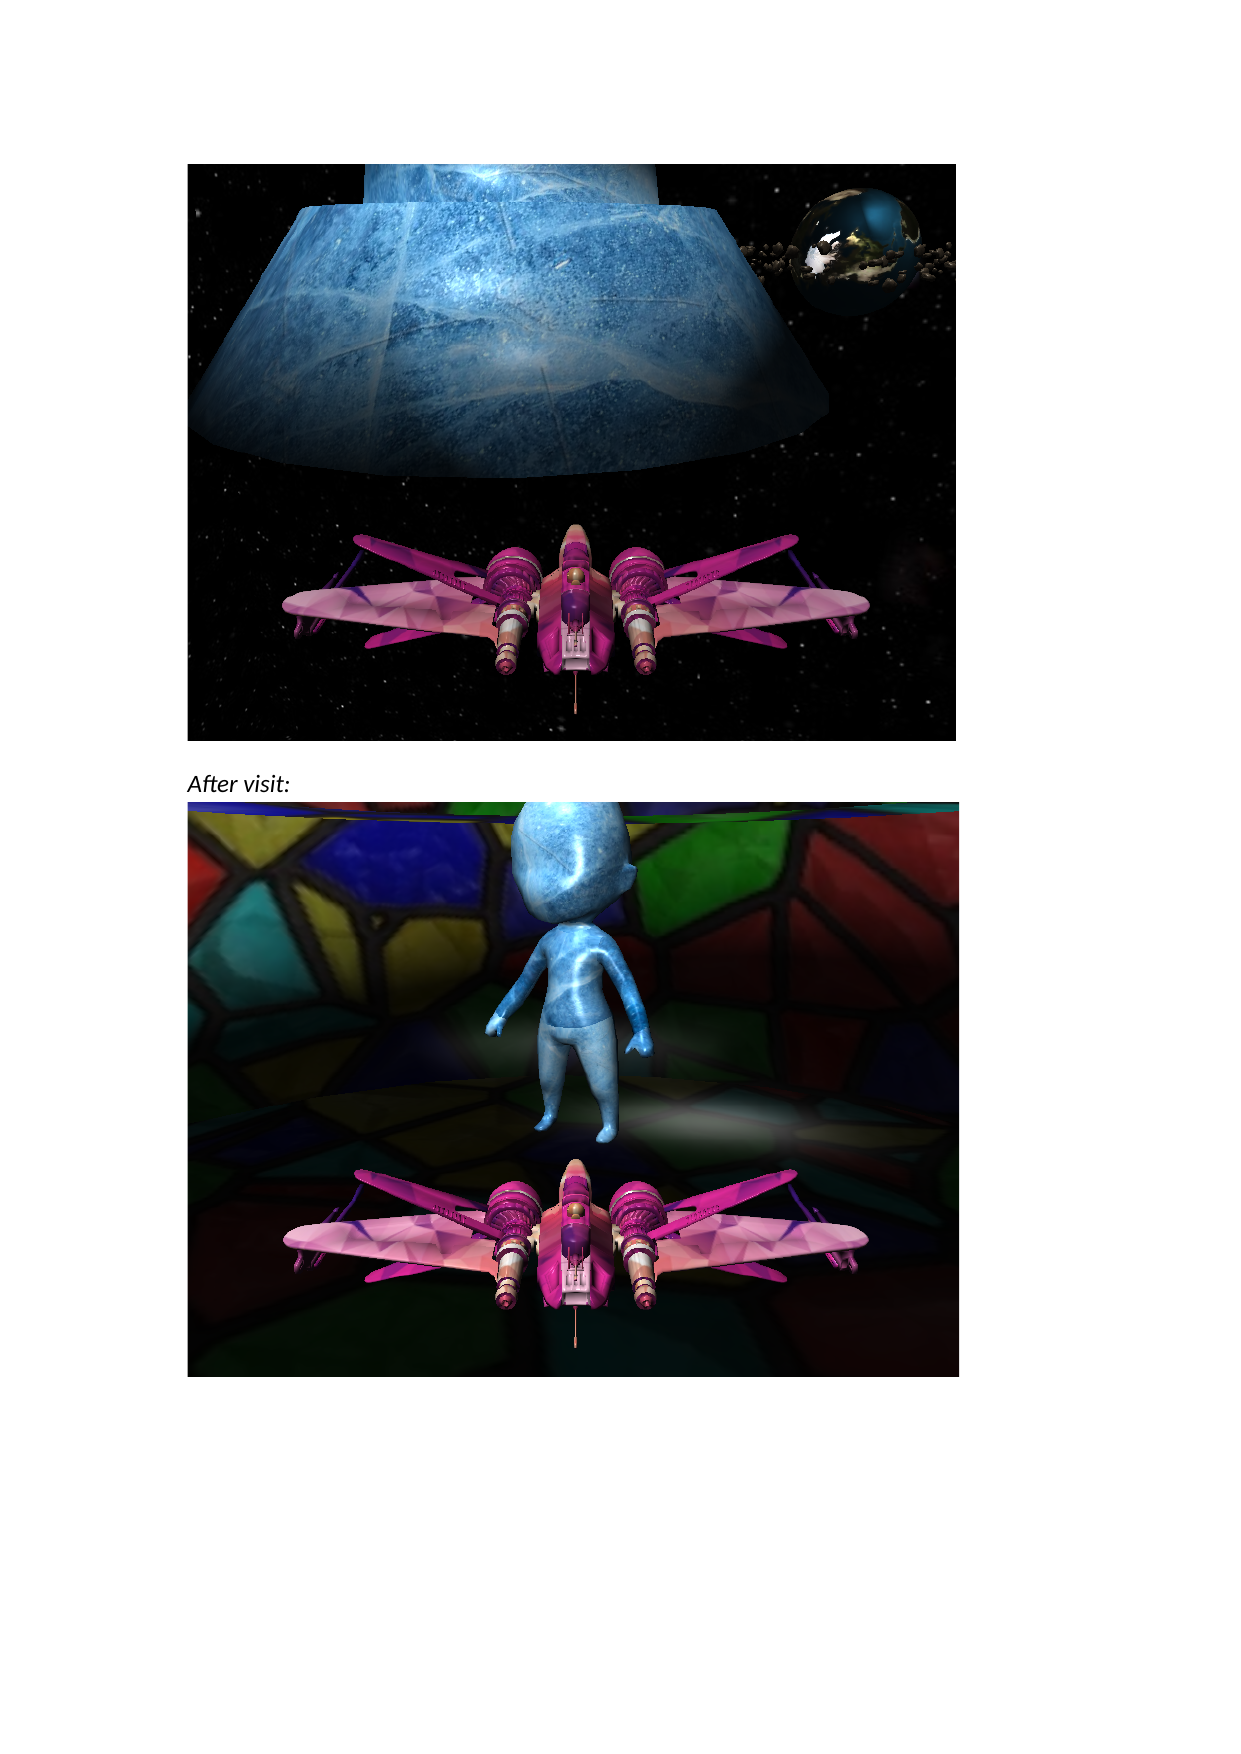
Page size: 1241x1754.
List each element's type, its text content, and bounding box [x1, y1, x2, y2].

picture [187, 802, 960, 1377]
text After visit: [187, 764, 1053, 802]
picture [187, 164, 956, 741]
